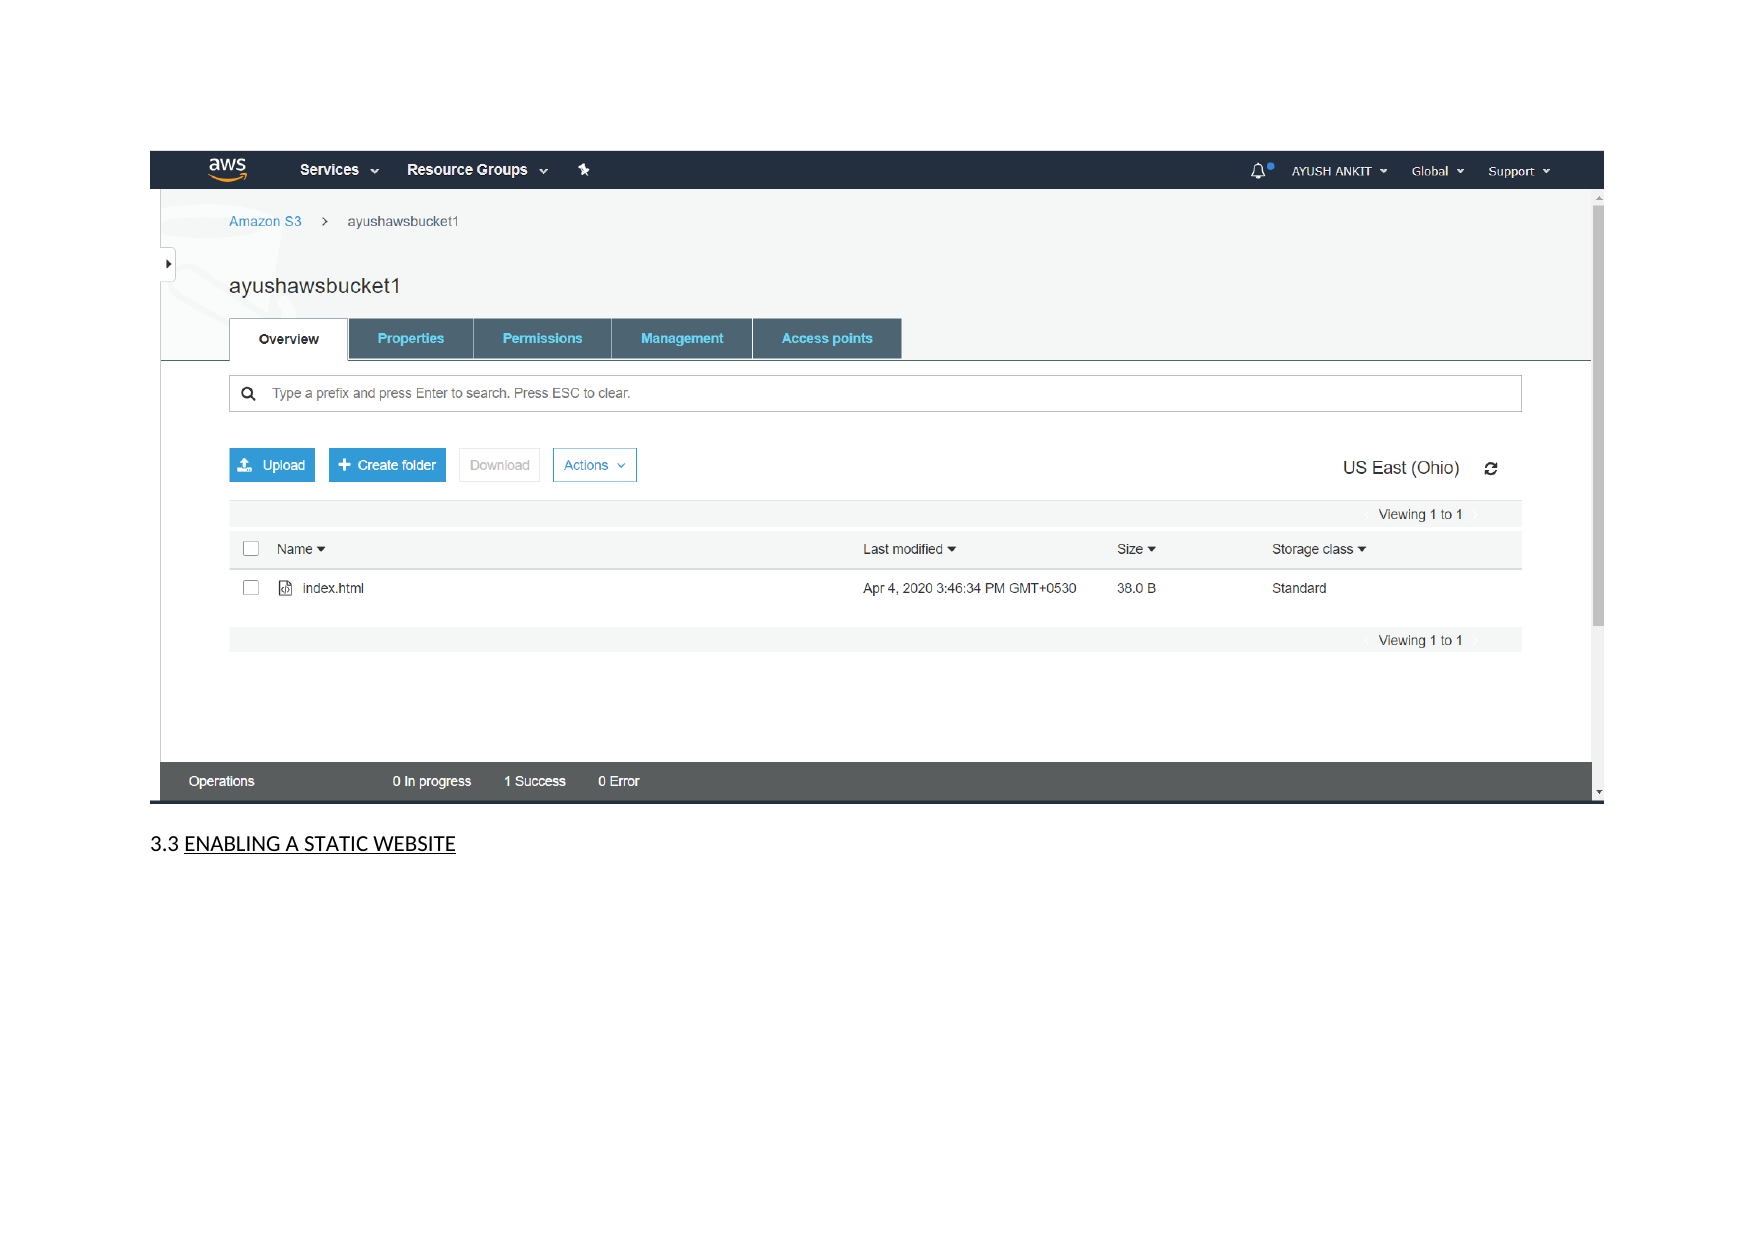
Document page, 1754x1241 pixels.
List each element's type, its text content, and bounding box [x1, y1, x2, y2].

text 3.3 ENABLING A STATIC WEBSITE [150, 829, 1604, 857]
picture [150, 150, 1604, 804]
